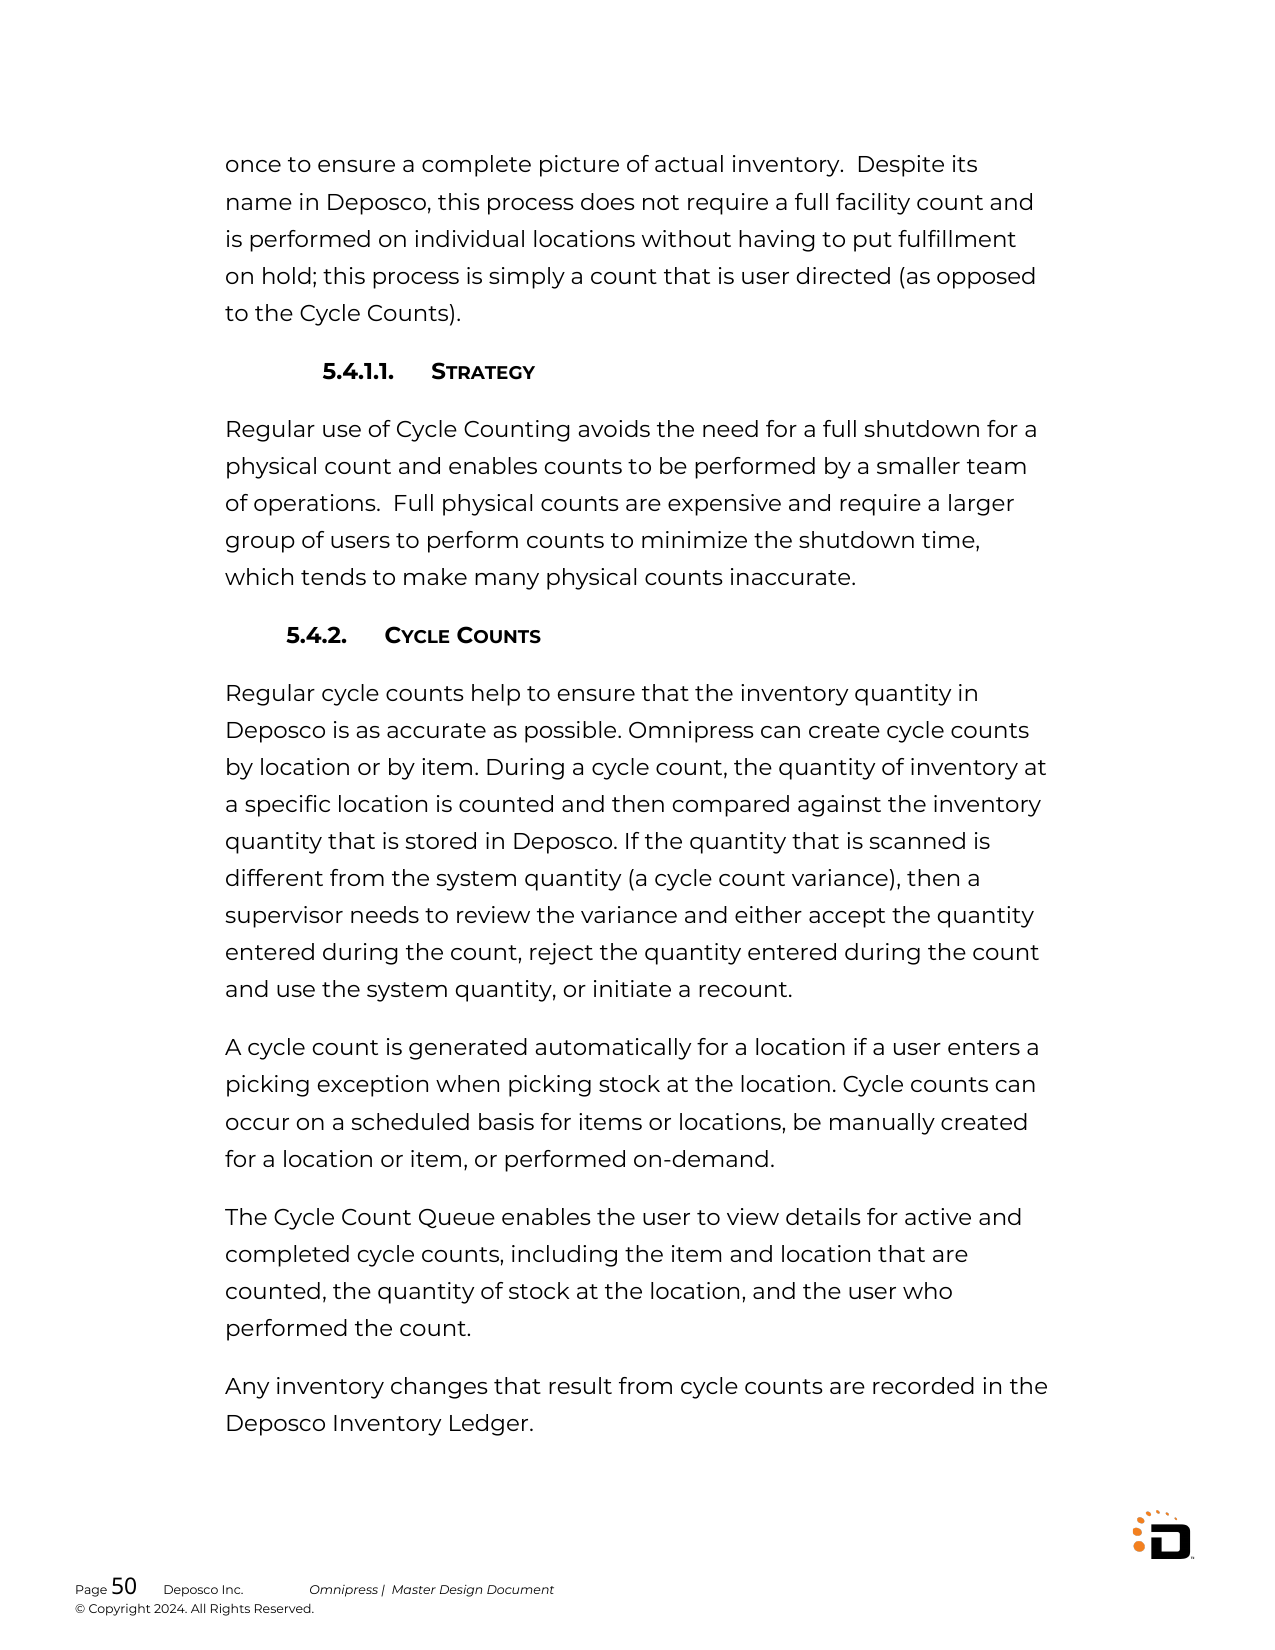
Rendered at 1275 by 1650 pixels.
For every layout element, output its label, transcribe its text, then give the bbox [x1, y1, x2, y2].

picture [1132, 1510, 1195, 1559]
subtitle Cycle Counts [347, 621, 1050, 649]
text Any inventory changes that result from cycle counts are recorded in the Deposco Inventory Ledger. [225, 1372, 1050, 1437]
text Regular use of Cycle Counting avoids the need for a full shutdown for a physical count and enables counts to be performed by a smaller team of operations. Full physical counts are expensive and require a larger group of users to perform counts to minimize the shutdown time, which tends to make many physical counts inaccurate. [225, 415, 1050, 591]
text The Cycle Count Queue enables the user to view details for active and completed cycle counts, including the item and location that are counted, the quantity of stock at the location, and the user who performed the count. [225, 1203, 1050, 1342]
subtitle Strategy [394, 357, 1050, 385]
text Regular cycle counts help to ensure that the inventory quantity in Deposco is as accurate as possible. Omnipress can create cycle counts by location or by item. During a cycle count, the quantity of inventory at a specific location is counted and then compared against the inventory quantity that is stored in Deposco. If the quantity that is scanned is different from the system quantity (a cycle count variance), then a supervisor needs to review the variance and either accept the quantity entered during the count, reject the quantity entered during the count and use the system quantity, or initiate a recount. [225, 679, 1050, 1004]
text A cycle count is generated automatically for a location if a user enters a picking exception when picking stock at the location. Cycle counts can occur on a scheduled basis for items or locations, be manually created for a location or item, or performed on-demand. [225, 1034, 1050, 1173]
